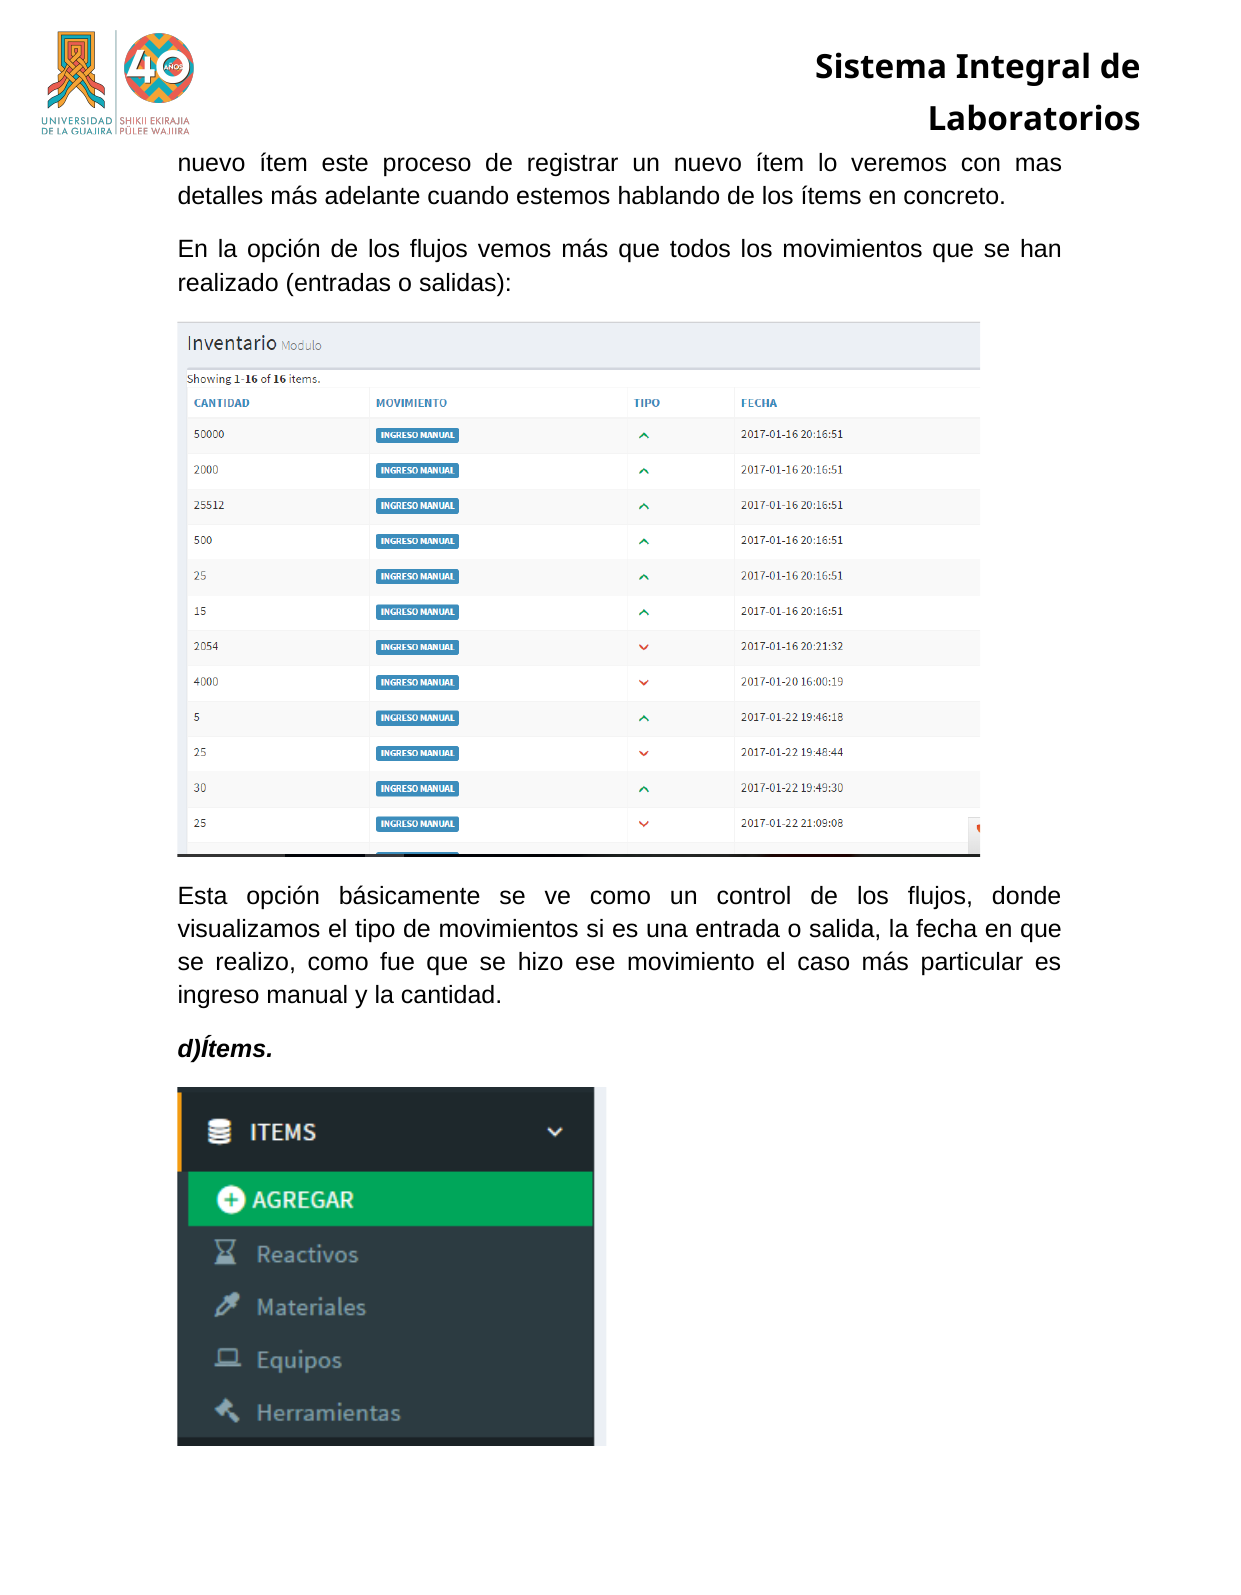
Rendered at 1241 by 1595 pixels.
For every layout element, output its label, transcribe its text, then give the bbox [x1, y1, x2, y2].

picture [177, 321, 981, 857]
text En la opción de los flujos vemos más que todos los movimientos que se han realizado (entradas o salidas): [177, 234, 1063, 296]
picture [177, 1087, 607, 1446]
picture [34, 27, 199, 135]
text d)Ítems. [177, 1034, 1063, 1063]
text Esta opción básicamente se ve como un control de los flujos, donde visualizamos el tipo de movimientos si es una entrada o salida, la fecha en que se realizo, como fue que se hizo ese movimiento el caso más particular es ingreso manual y la cantidad. [177, 881, 1063, 1009]
